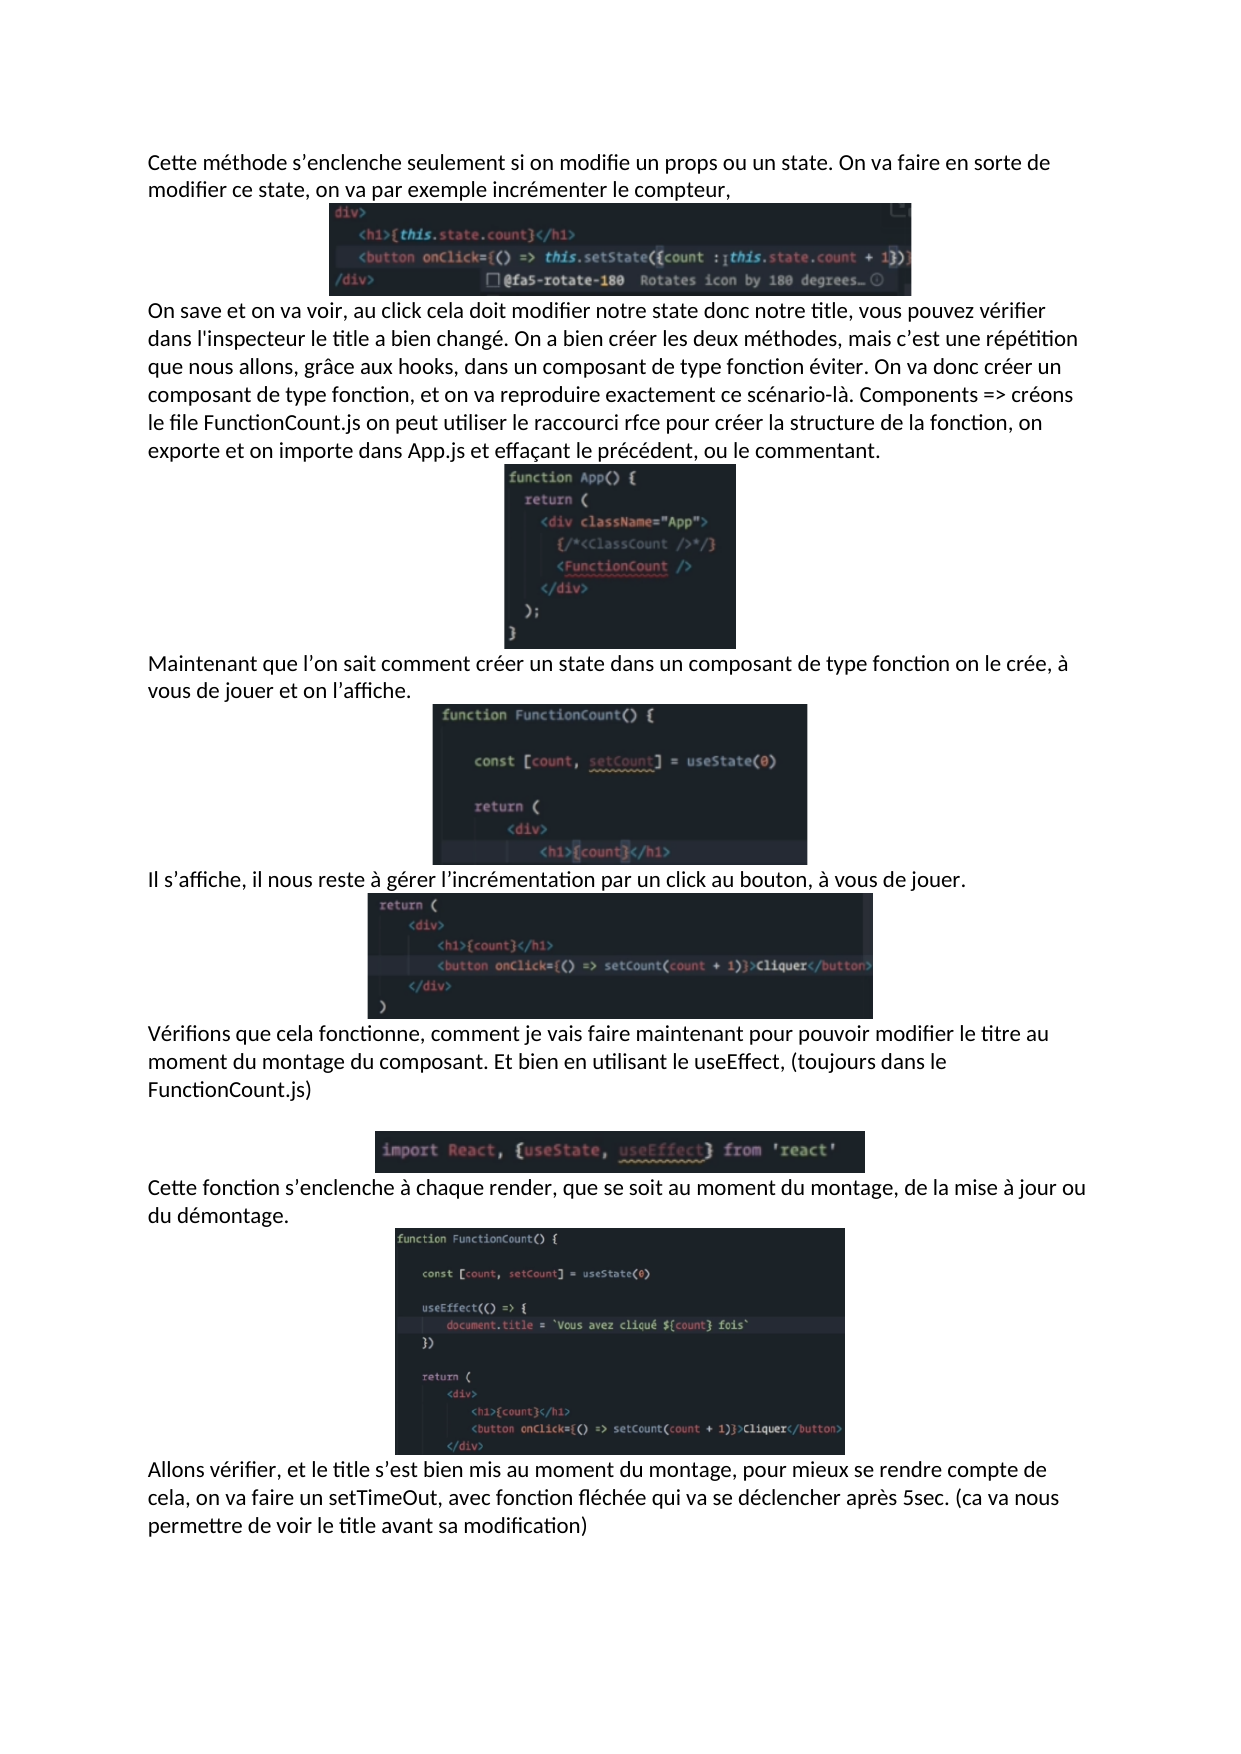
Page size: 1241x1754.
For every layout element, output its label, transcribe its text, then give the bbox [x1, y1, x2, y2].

text Maintenant que l’on sait comment créer un state dans un composant de type fonction on le crée, à vous de jouer et on l’affiche. [148, 649, 1093, 705]
text Allons vérifier, et le title s’est bien mis au moment du montage, pour mieux se rendre compte de cela, on va faire un setTimeOut, avec fonction fléchée qui va se déclencher après 5sec. (ca va nous permettre de voir le title avant sa modification) [148, 1455, 1093, 1539]
picture [432, 704, 808, 865]
text On save et on va voir, au click cela doit modifier notre state donc notre title, vous pouvez vérifier dans l'inspecteur le title a bien changé. On a bien créer les deux méthodes, mais c’est une répétition que nous allons, grâce aux hooks, dans un composant de type fonction éviter. On va donc créer un composant de type fonction, et on va reproduire exactement ce scénario-là. Components => créons le file FunctionCount.js on peut utiliser le raccourci rfce pour créer la structure de la fonction, on exporte et on importe dans App.js et effaçant le précédent, ou le commentant. [148, 296, 1093, 464]
picture [367, 893, 873, 1019]
picture [329, 203, 912, 296]
text Cette fonction s’enclenche à chaque render, que se soit au moment du montage, de la mise à jour ou du démontage. [148, 1173, 1093, 1229]
picture [395, 1228, 845, 1455]
picture [504, 464, 736, 649]
text Il s’affiche, il nous reste à gérer l’incrémentation par un click au bouton, à vous de jouer. [148, 865, 1093, 893]
picture [375, 1131, 865, 1173]
text Vérifions que cela fonctionne, comment je vais faire maintenant pour pouvoir modifier le titre au moment du montage du composant. Et bien en utilisant le useEffect, (toujours dans le FunctionCount.js) [148, 1019, 1093, 1103]
text Cette méthode s’enclenche seulement si on modifie un props ou un state. On va faire en sorte de modifier ce state, on va par exemple incrémenter le compteur, [148, 148, 1093, 204]
